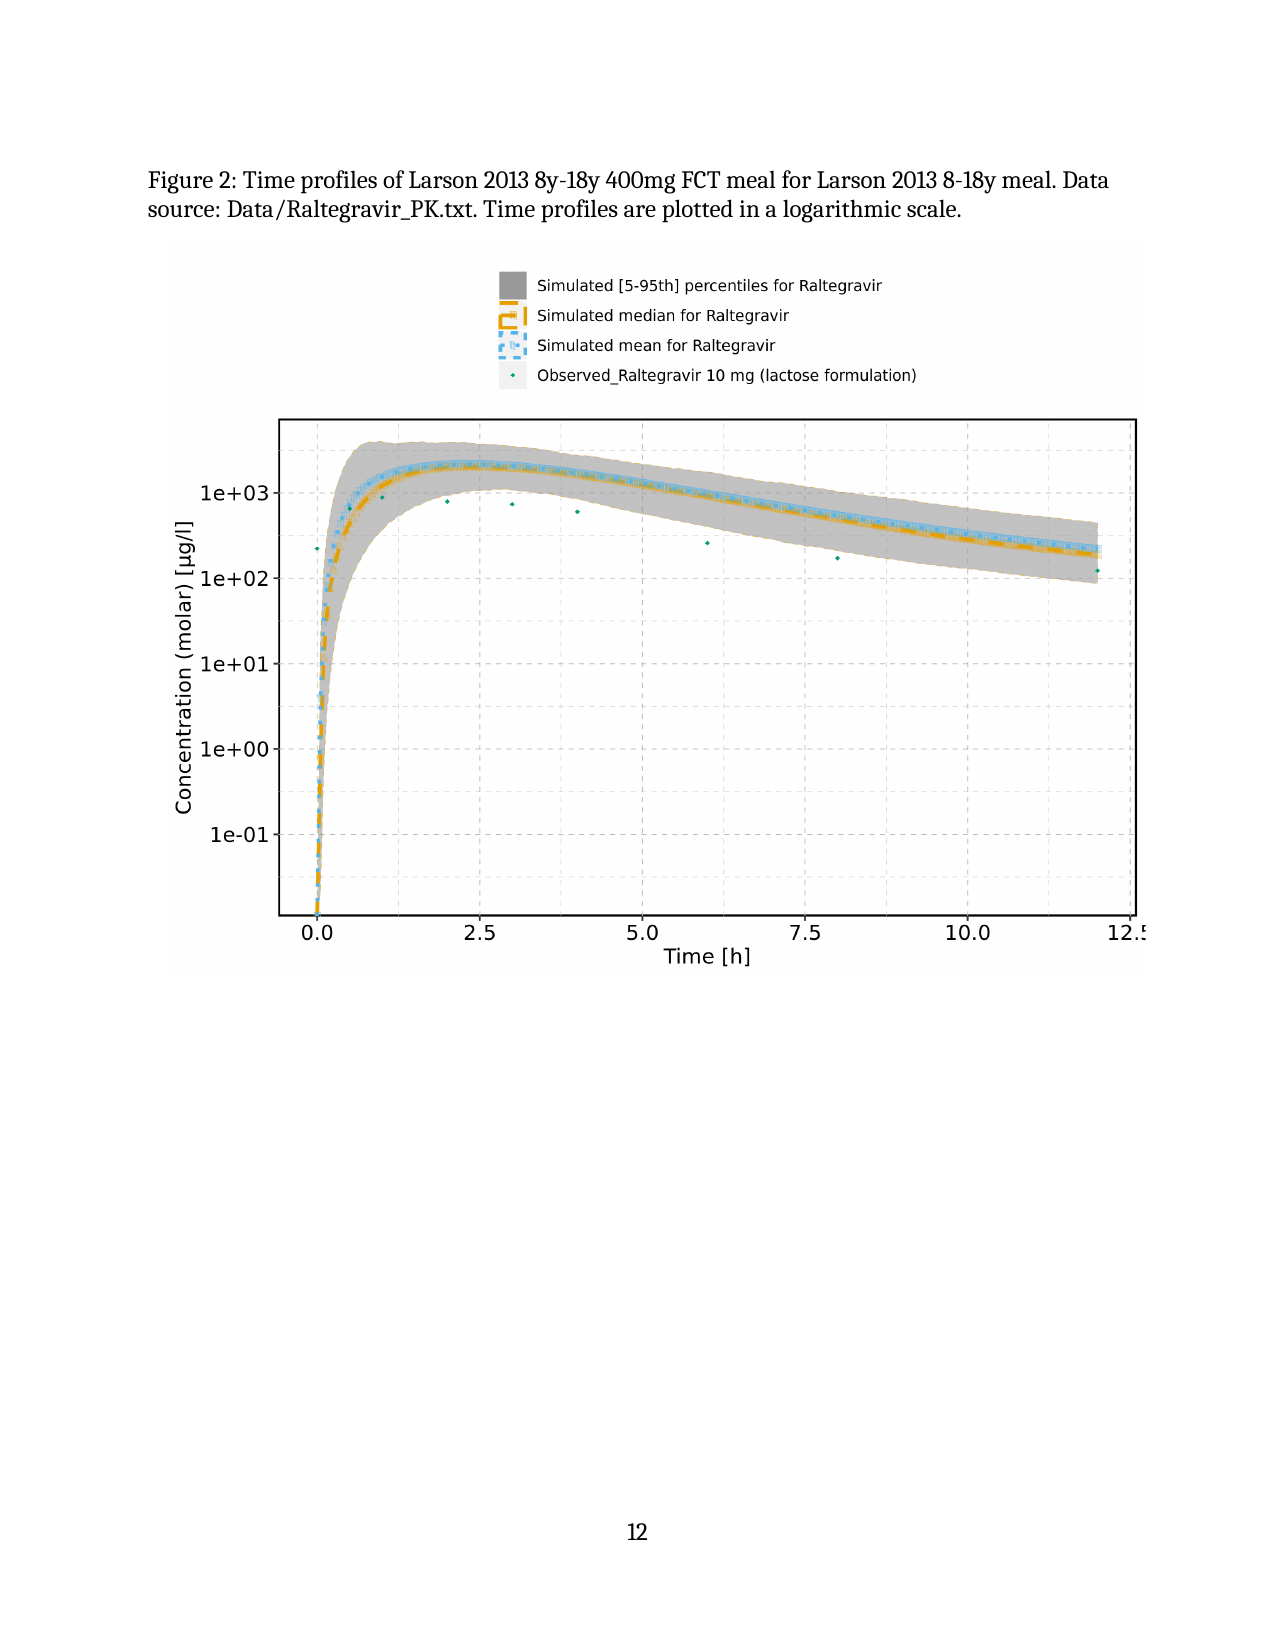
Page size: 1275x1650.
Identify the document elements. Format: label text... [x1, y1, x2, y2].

text Figure 2: Time profiles of Larson 2013 8y-18y 400mg FCT meal for Larson 2013 8-18y meal. Data source: Data/Raltegravir_PK.txt. Time profiles are plotted in a logarithmic scale. [148, 166, 1127, 224]
picture [166, 242, 1146, 977]
